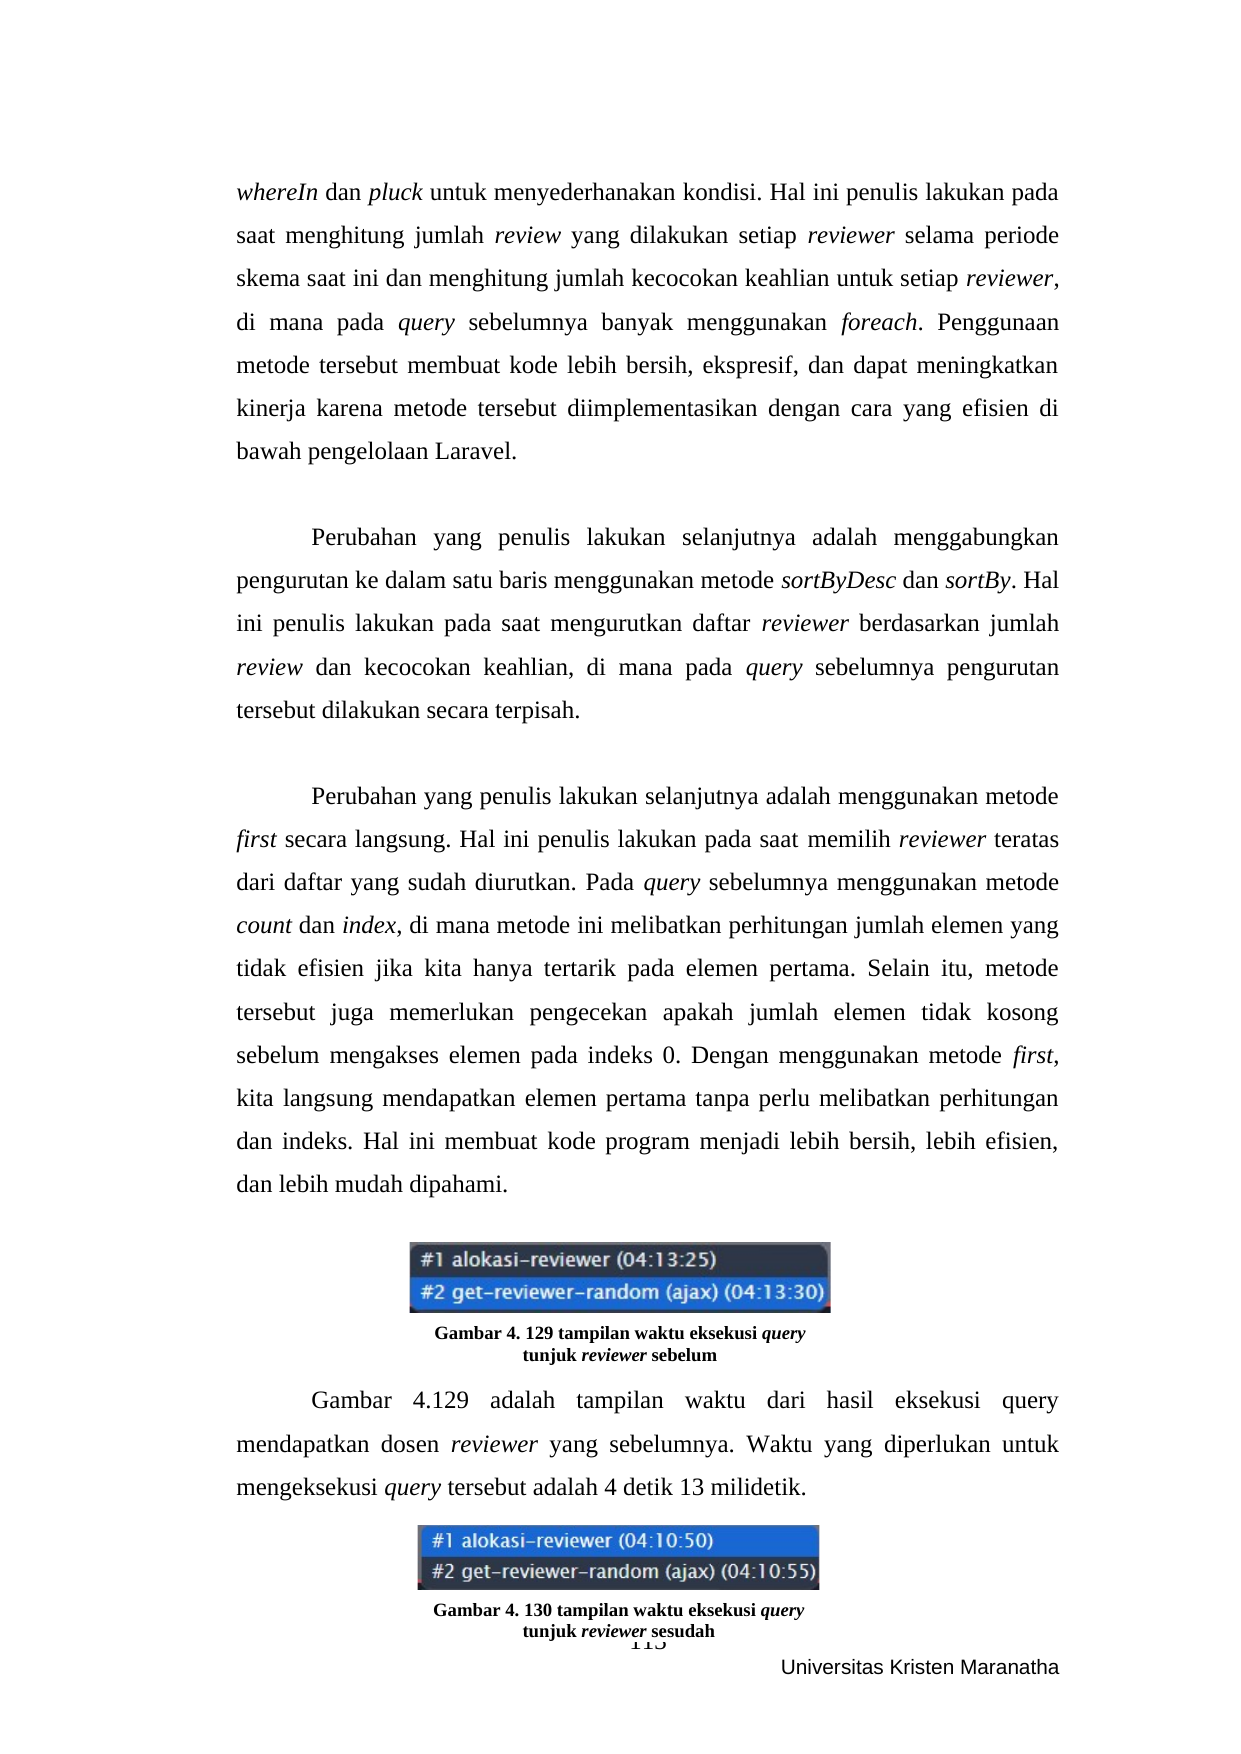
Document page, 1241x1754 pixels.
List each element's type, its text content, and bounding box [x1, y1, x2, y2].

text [236, 177, 1059, 465]
picture [409, 1242, 831, 1313]
text Gambar 4.129 adalah tampilan waktu dari hasil eksekusi query mendapatkan dosen reviewer yang sebelumnya. Waktu yang diperlukan untuk mengeksekusi query tersebut adalah 4 detik 13 milidetik. [236, 1386, 1059, 1501]
text Perubahan yang penulis lakukan selanjutnya adalah menggabungkan pengurutan ke dalam satu baris menggunakan metode sortByDesc dan sortBy. Hal ini penulis lakukan pada saat mengurutkan daftar reviewer berdasarkan jumlah review dan kecocokan keahlian, di mana pada query sebelumnya pengurutan tersebut dilakukan secara terpisah. [236, 522, 1059, 723]
picture [417, 1525, 820, 1590]
text Perubahan yang penulis lakukan selanjutnya adalah menggunakan metode first secara langsung. Hal ini penulis lakukan pada saat memilih reviewer teratas dari daftar yang sudah diurutkan. Pada query sebelumnya menggunakan metode count dan index, di mana metode ini melibatkan perhitungan jumlah elemen yang tidak efisien jika kita hanya tertarik pada elemen pertama. Selain itu, metode tersebut juga memerlukan pengecekan apakah jumlah elemen tidak kosong sebelum mengakses elemen pada indeks 0. Dengan menggunakan metode first, kita langsung mendapatkan elemen pertama tanpa perlu melibatkan perhitungan dan indeks. Hal ini membuat kode program menjadi lebih bersih, lebih efisien, dan lebih mudah dipahami. [236, 781, 1059, 1198]
